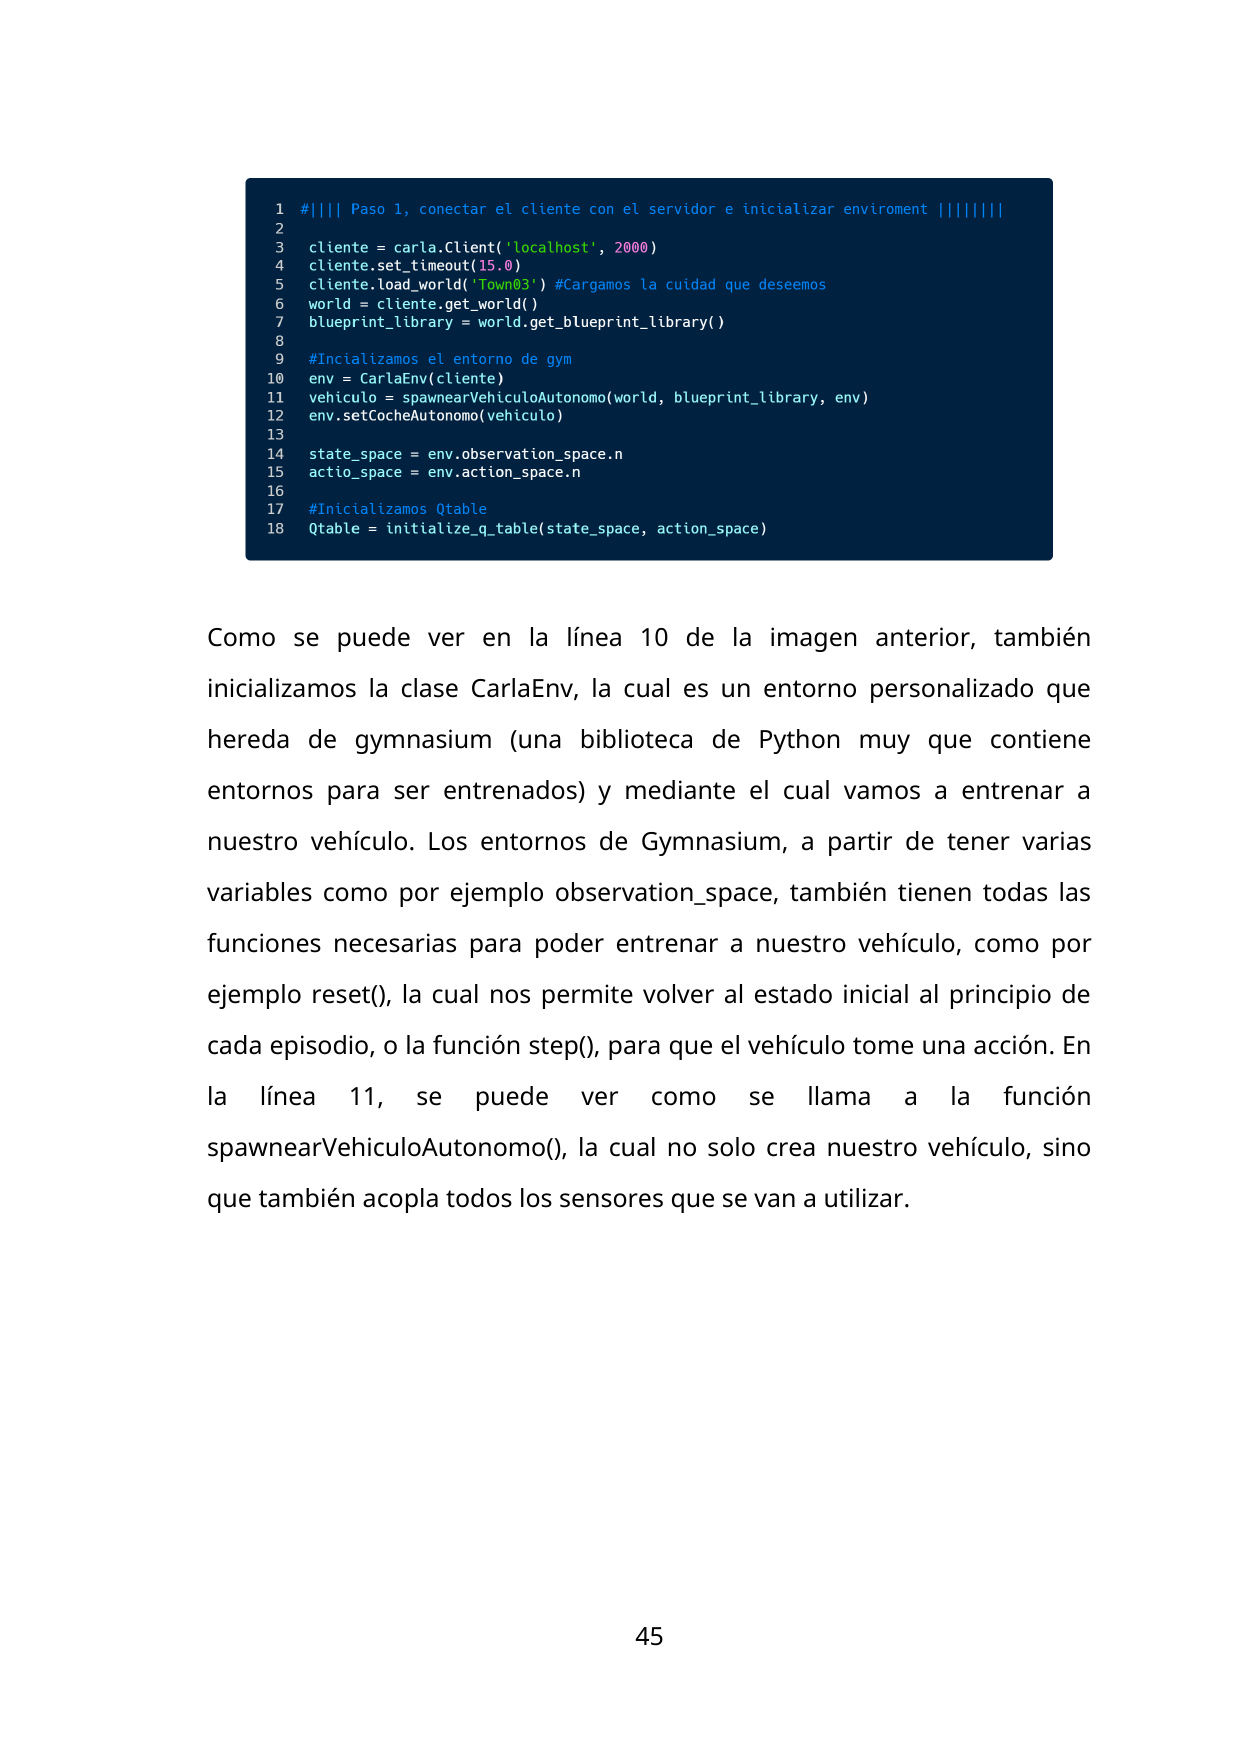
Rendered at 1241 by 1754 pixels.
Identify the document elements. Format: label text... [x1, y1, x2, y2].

text Como se puede ver en la línea 10 de la imagen anterior, también inicializamos la clase CarlaEnv, la cual es un entorno personalizado que hereda de gymnasium (una biblioteca de Python muy que contiene entornos para ser entrenados) y mediante el cual vamos a entrenar a nuestro vehículo. Los entornos de Gymnasium, a partir de tener varias variables como por ejemplo observation_space, también tienen todas las funciones necesarias para poder entrenar a nuestro vehículo, como por ejemplo reset(), la cual nos permite volver al estado inicial al principio de cada episodio, o la función step(), para que el vehículo tome una acción. En la línea 11, se puede ver como se llama a la función spawnearVehiculoAutonomo(), la cual no solo crea nuestro vehículo, sino que también acopla todos los sensores que se van a utilizar. [207, 619, 1092, 1215]
picture [206, 148, 1092, 590]
